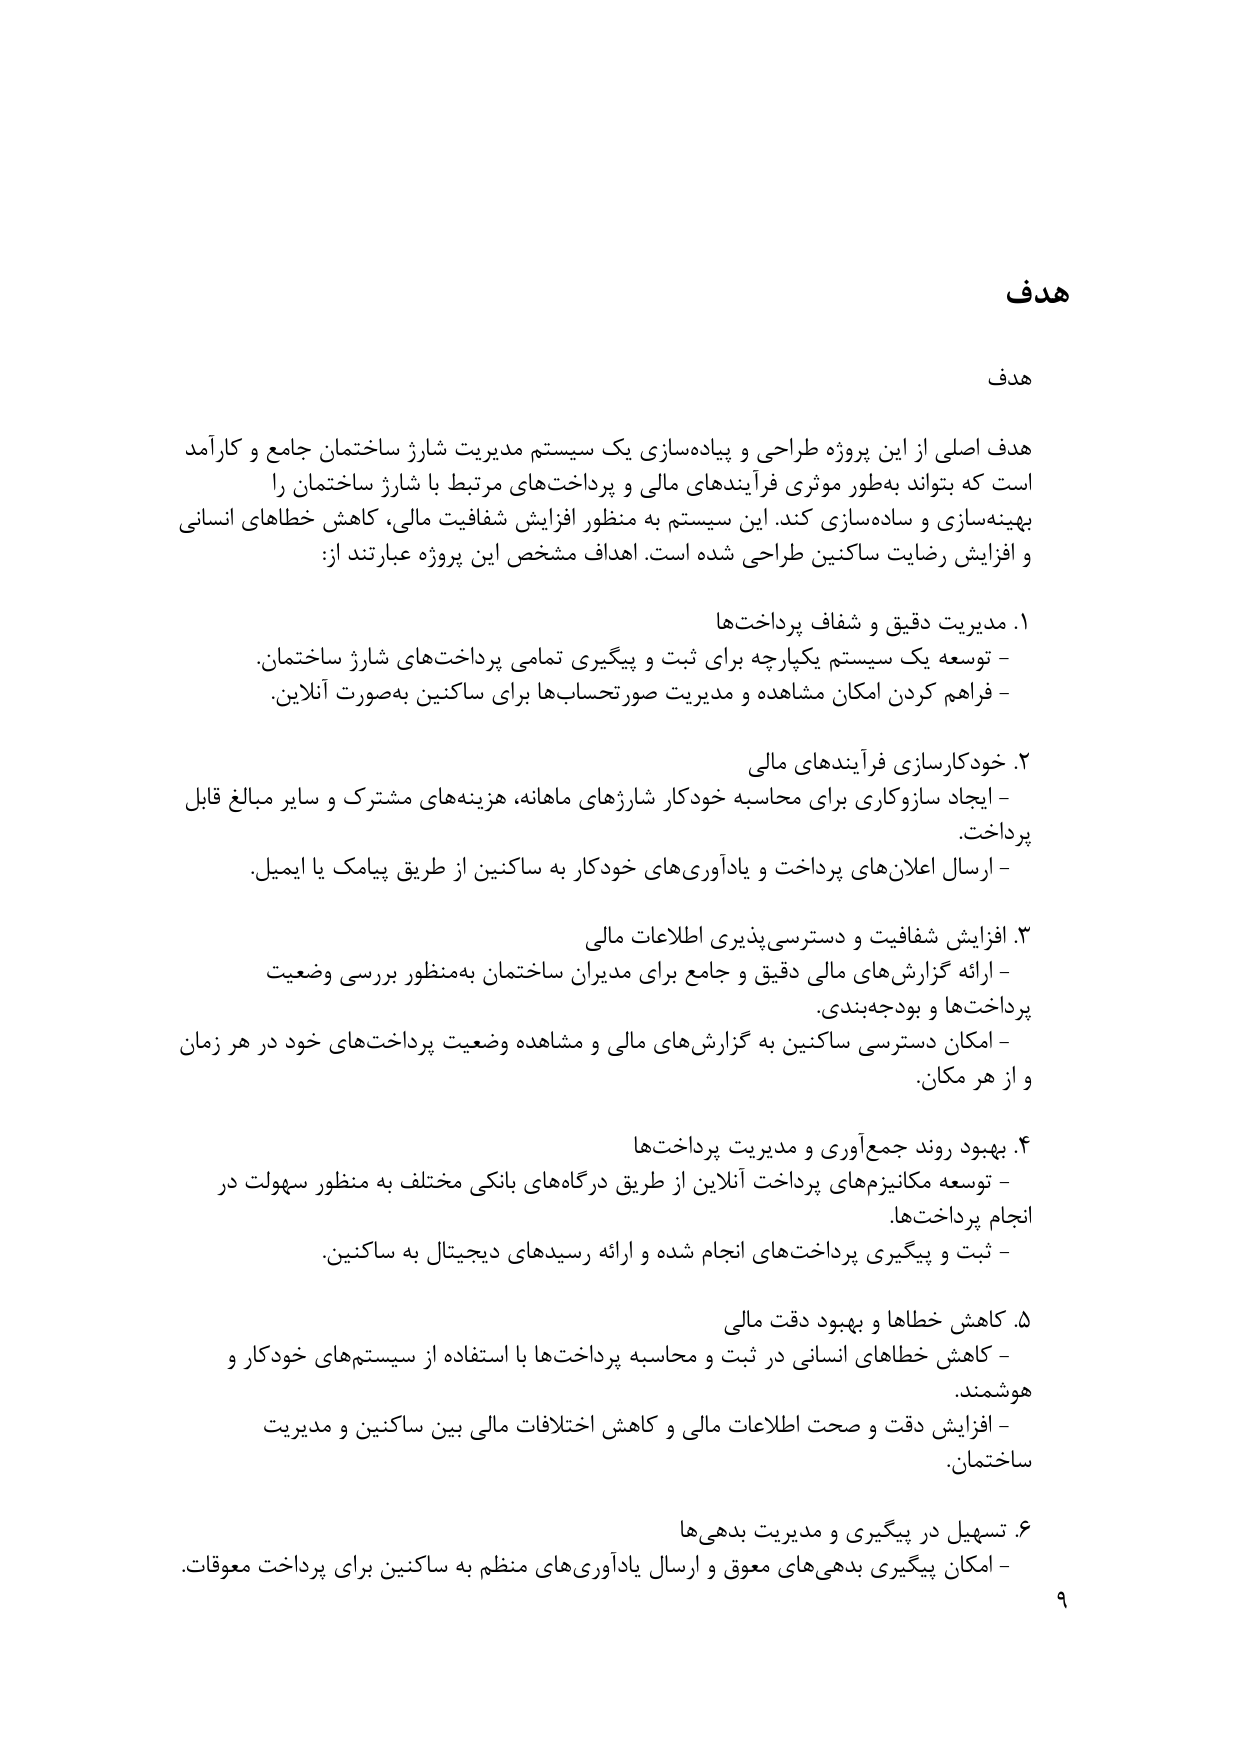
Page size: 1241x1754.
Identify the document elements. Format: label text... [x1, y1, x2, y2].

text - کاهش خطاهای انسانی در ثبت و محاسبه پرداخت‌ها با استفاده از سیستم‌های خودکار و هوشمند. [177, 1343, 1031, 1408]
text 2. خودکارسازی فرآیندهای مالی [177, 750, 1031, 779]
text - ارسال اعلان‌های پرداخت و یادآوری‌های خودکار به ساکنین از طریق پیامک یا ایمیل. [177, 855, 1031, 884]
text - فراهم کردن امکان مشاهده و مدیریت صورتحساب‌ها برای ساکنین به‌صورت آنلاین. [177, 681, 1031, 710]
text - ایجاد سازوکاری برای محاسبه خودکار شارژهای ماهانه، هزینه‌های مشترک و سایر مبالغ قابل پرداخت. [177, 785, 1031, 849]
text - افزایش دقت و صحت اطلاعات مالی و کاهش اختلافات مالی بین ساکنین و مدیریت ساختمان. [177, 1413, 1031, 1478]
text هدف اصلی از این پروژه طراحی و پیاده‌سازی یک سیستم مدیریت شارژ ساختمان جامع و کارآمد است که بتواند به‌طور موثری فرآیندهای مالی و پرداخت‌های مرتبط با شارژ ساختمان را بهینه‌سازی و ساده‌سازی کند. این سیستم به منظور افزایش شفافیت مالی، کاهش خطاهای انسانی و افزایش رضایت ساکنین طراحی شده است. اهداف مشخص این پروژه عبارتند از: [177, 436, 1031, 570]
text - ثبت و پیگیری پرداخت‌های انجام شده و ارائه رسیدهای دیجیتال به ساکنین. [177, 1239, 1031, 1268]
text هدف [177, 367, 1031, 396]
text 4. بهبود روند جمع‌آوری و مدیریت پرداخت‌ها [177, 1134, 1031, 1163]
text 3. افزایش شفافیت و دسترسی‌پذیری اطلاعات مالی [177, 924, 1031, 954]
text 1. مدیریت دقیق و شفاف پرداخت‌ها [177, 611, 1031, 640]
text 6. تسهیل در پیگیری و مدیریت بدهی‌ها [177, 1518, 1031, 1547]
text 5. کاهش خطاها و بهبود دقت مالی [177, 1308, 1031, 1338]
text - توسعه یک سیستم یکپارچه برای ثبت و پیگیری تمامی پرداخت‌های شارژ ساختمان. [177, 646, 1031, 675]
text هدف [177, 279, 1069, 317]
text - توسعه مکانیزم‌های پرداخت آنلاین از طریق درگاه‌های بانکی مختلف به منظور سهولت در انجام پرداخت‌ها. [177, 1169, 1031, 1233]
text - امکان دسترسی ساکنین به گزارش‌های مالی و مشاهده وضعیت پرداخت‌های خود در هر زمان و از هر مکان. [177, 1029, 1031, 1094]
text - ارائه گزارش‌های مالی دقیق و جامع برای مدیران ساختمان به‌منظور بررسی وضعیت پرداخت‌ها و بودجه‌بندی. [177, 959, 1031, 1024]
text - امکان پیگیری بدهی‌های معوق و ارسال یادآوری‌های منظم به ساکنین برای پرداخت معوقات. [177, 1553, 1031, 1582]
